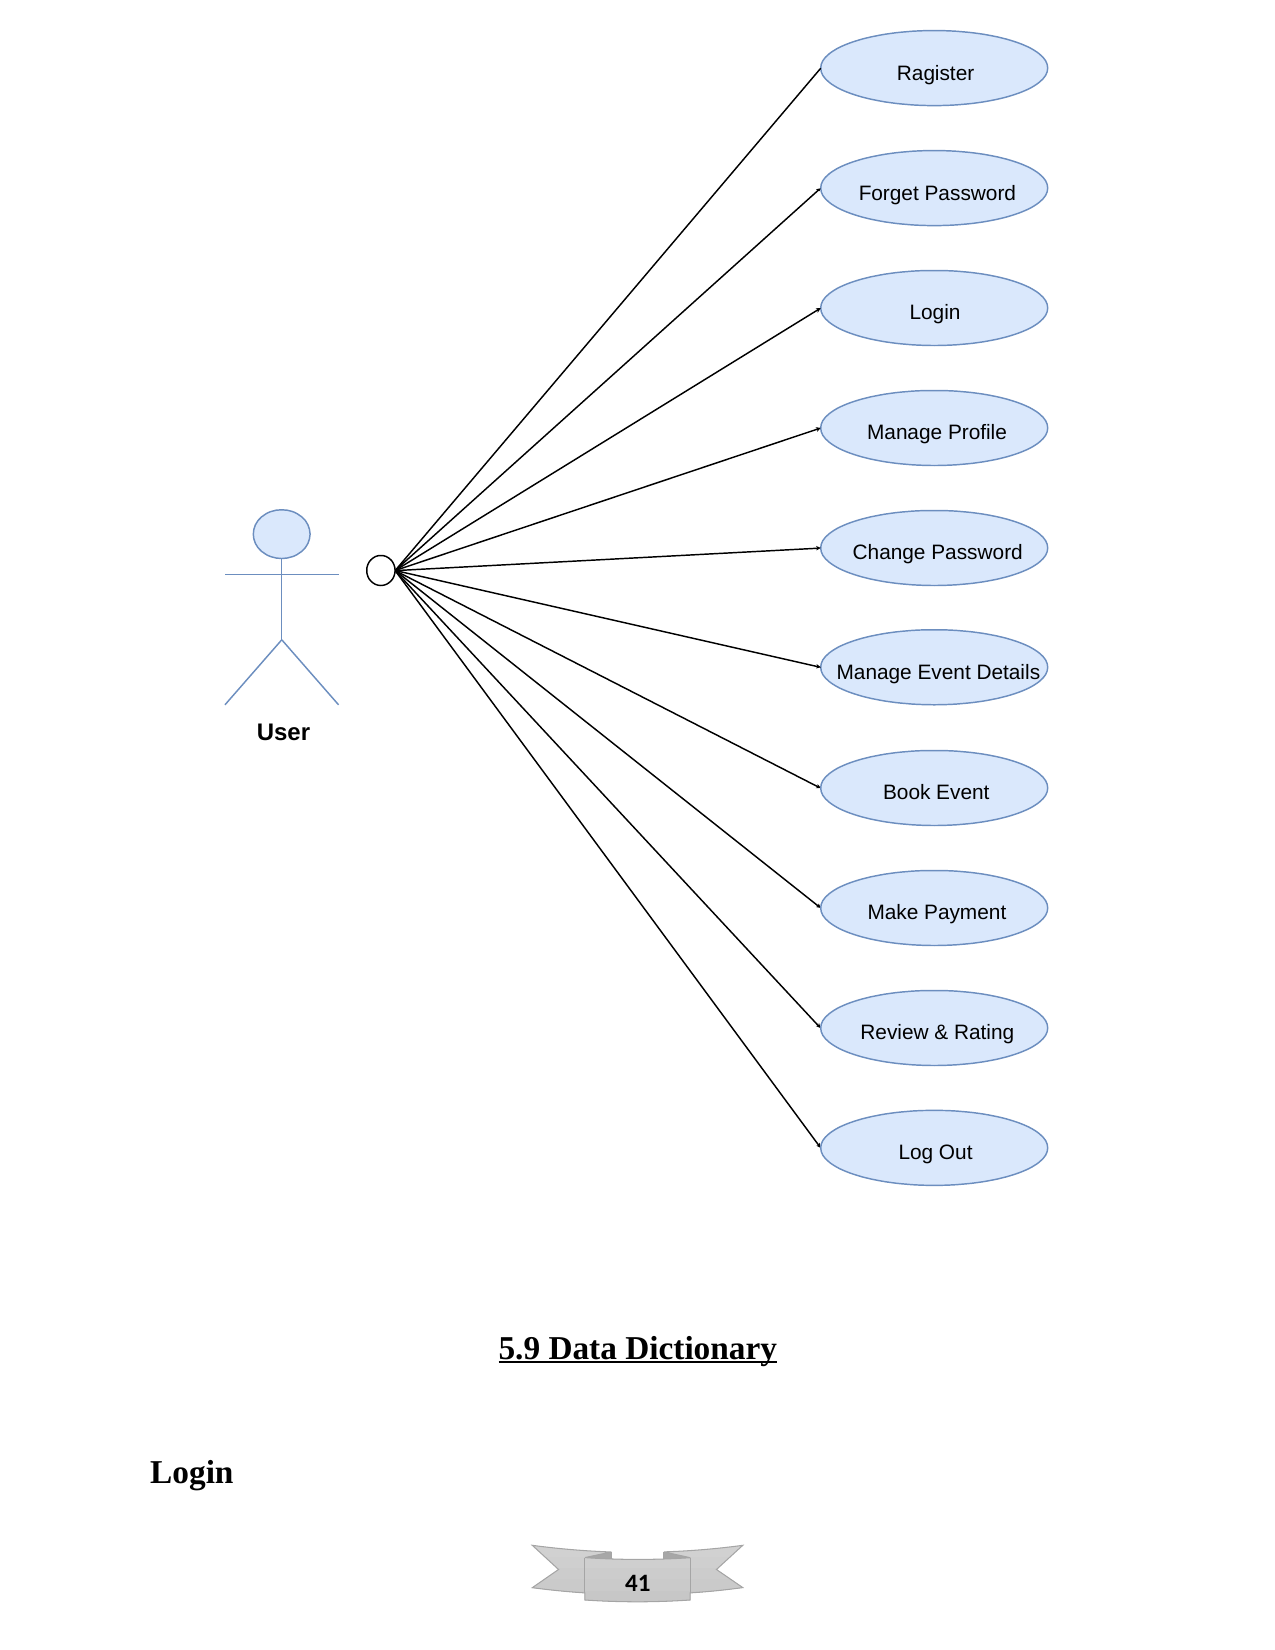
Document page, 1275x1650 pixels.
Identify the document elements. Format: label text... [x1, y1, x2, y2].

text Login [76, 1452, 1218, 1491]
text 5.9 Data Dictionary [150, 1328, 1125, 1366]
